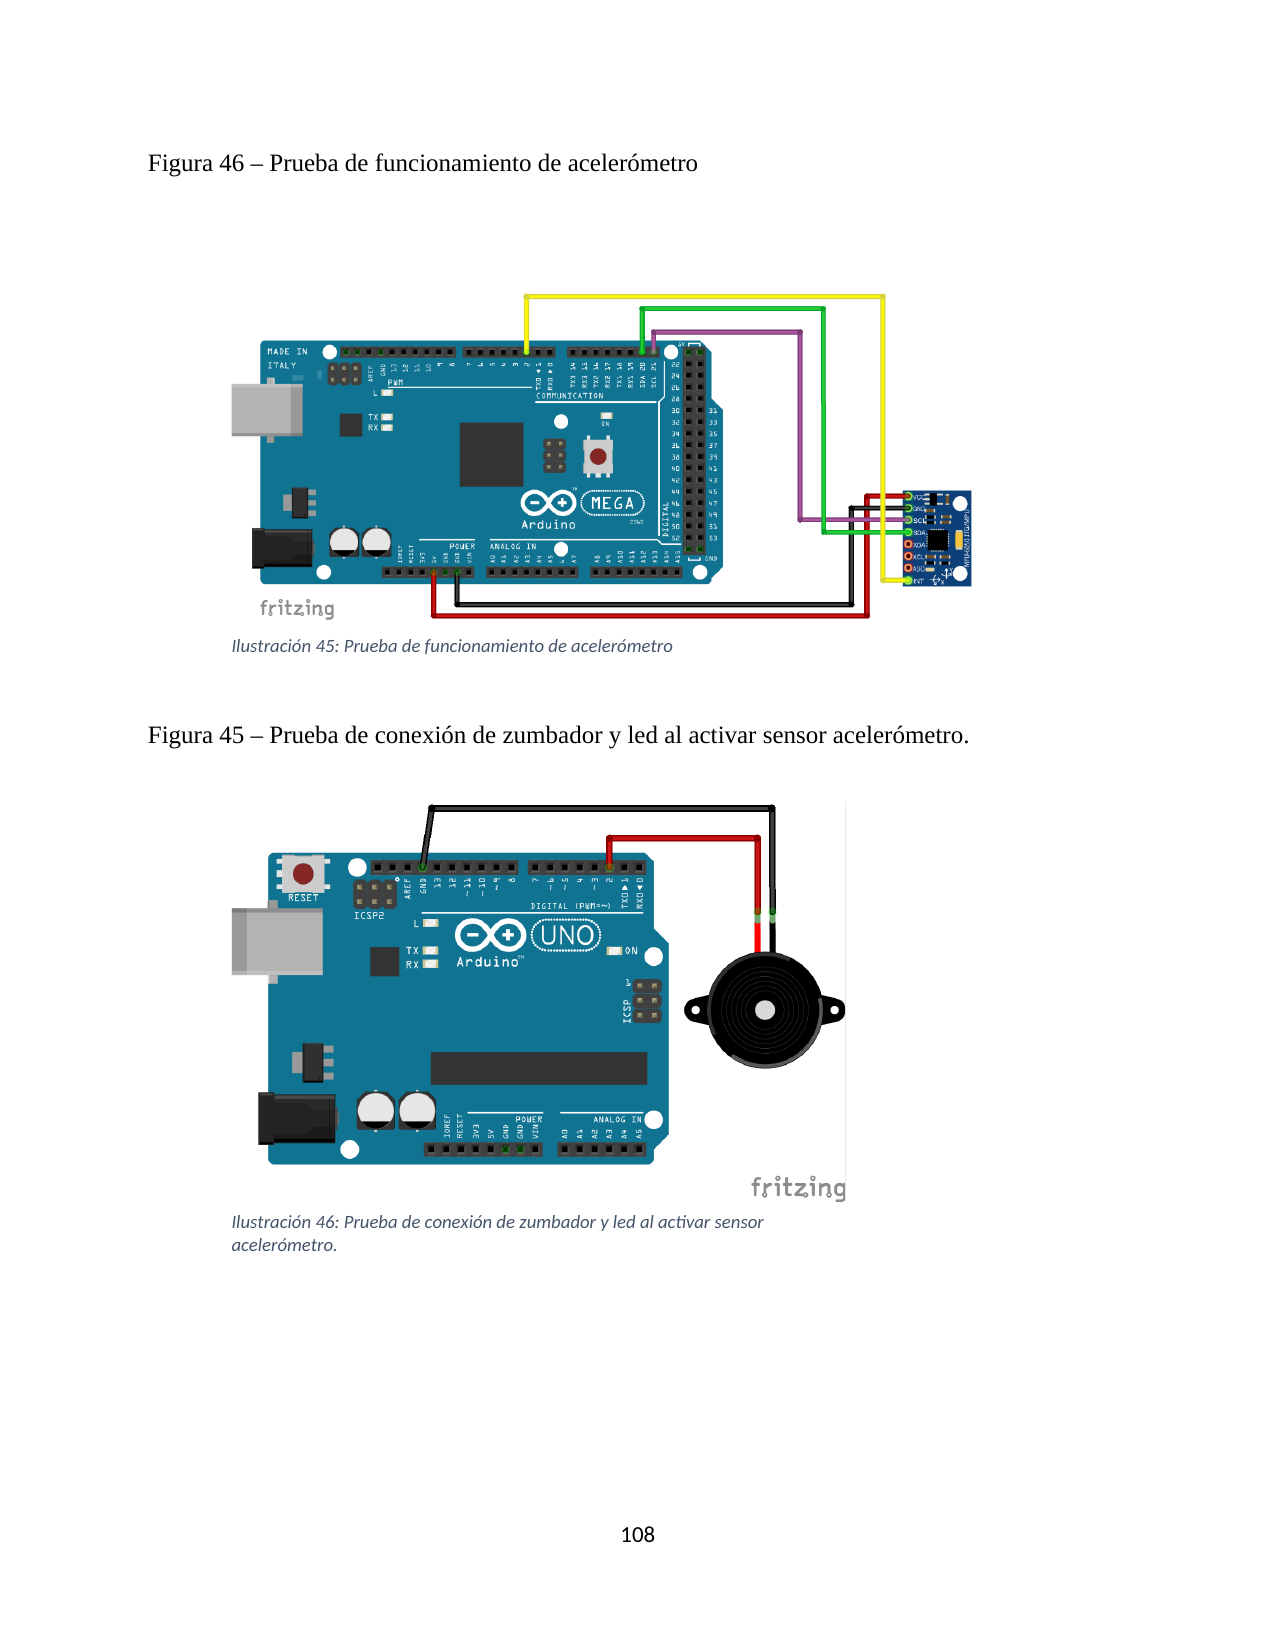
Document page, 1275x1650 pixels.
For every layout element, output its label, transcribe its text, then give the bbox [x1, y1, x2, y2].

picture [231, 801, 846, 1202]
text Figura 45 – Prueba de conexión de zumbador y led al activar sensor acelerómetro. [148, 720, 1127, 749]
picture [231, 291, 982, 625]
